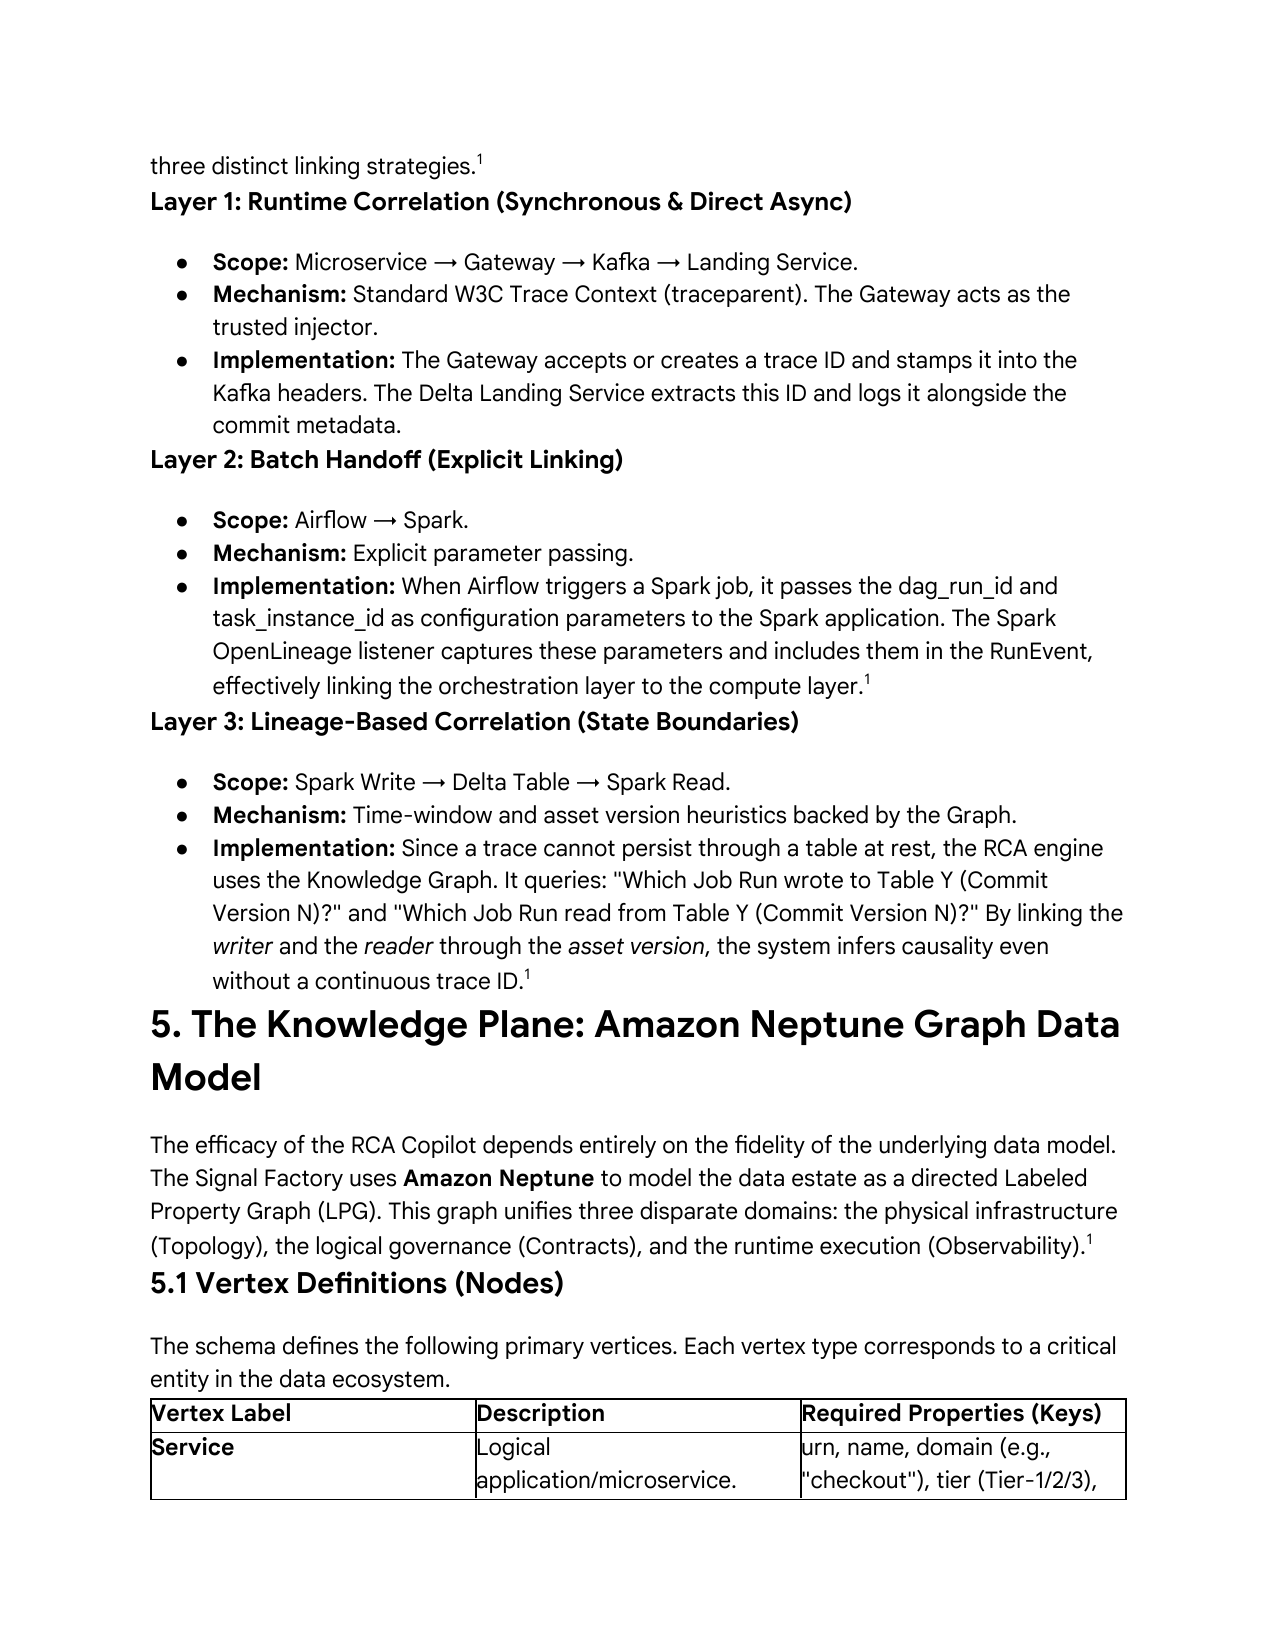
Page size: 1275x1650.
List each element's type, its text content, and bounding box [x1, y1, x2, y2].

list Mechanism: Time-window and asset version heuristics backed by the Graph. [175, 801, 1125, 830]
subtitle 5.1 Vertex Definitions (Nodes) [150, 1266, 1125, 1302]
list Implementation: The Gateway accepts or creates a trace ID and stamps it into the Kafka headers. The Delta Landing Service extracts this ID and logs it alongside the commit metadata. [175, 346, 1125, 440]
list Mechanism: Explicit parameter passing. [175, 539, 1125, 568]
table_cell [802, 1433, 1125, 1498]
text The efficacy of the RCA Copilot depends entirely on the fidelity of the underlying data model. The Signal Factory uses Amazon Neptune to model the data estate as a directed Labeled Property Graph (LPG). This graph unifies three disparate domains: the physical infrastructure (Topology), the logical governance (Contracts), and the runtime execution (Observability).1 [150, 1131, 1125, 1261]
list Mechanism: Standard W3C Trace Context (traceparent). The Gateway acts as the trusted injector. [175, 281, 1125, 342]
table_header Description [477, 1400, 800, 1432]
text The schema defines the following primary vertices. Each vertex type corresponds to a critical entity in the data ecosystem. [150, 1332, 1125, 1394]
list Implementation: Since a trace cannot persist through a table at rest, the RCA engine uses the Knowledge Graph. It queries: "Which Job Run wrote to Table Y (Commit Version N)?" and "Which Job Run read from Table Y (Commit Version N)?" By linking the writer and the reader through the asset version, the system infers causality even without a continuous trace ID.1 [175, 834, 1125, 997]
table_header Vertex Label [152, 1400, 475, 1432]
subtitle Layer 1: Runtime Correlation (Synchronous & Direct Async) [150, 186, 1125, 217]
list Scope: Spark Write → Delta Table → Spark Read. [175, 768, 1125, 797]
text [150, 150, 1125, 181]
list Scope: Microservice → Gateway → Kafka → Landing Service. [175, 248, 1125, 277]
table_cell Service [152, 1433, 475, 1498]
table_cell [477, 1433, 800, 1498]
subtitle Layer 2: Batch Handoff (Explicit Linking) [150, 444, 1125, 476]
list Scope: Airflow → Spark. [175, 507, 1125, 535]
list Implementation: When Airflow triggers a Spark job, it passes the dag_run_id and task_instance_id as configuration parameters to the Spark application. The Spark OpenLineage listener captures these parameters and includes them in the RunEvent, effectively linking the orchestration layer to the compute layer.1 [175, 572, 1125, 702]
subtitle 5. The Knowledge Plane: Amazon Neptune Graph Data Model [150, 1001, 1125, 1101]
subtitle Layer 3: Lineage-Based Correlation (State Boundaries) [150, 706, 1125, 738]
table_header Required Properties (Keys) [802, 1400, 1125, 1432]
